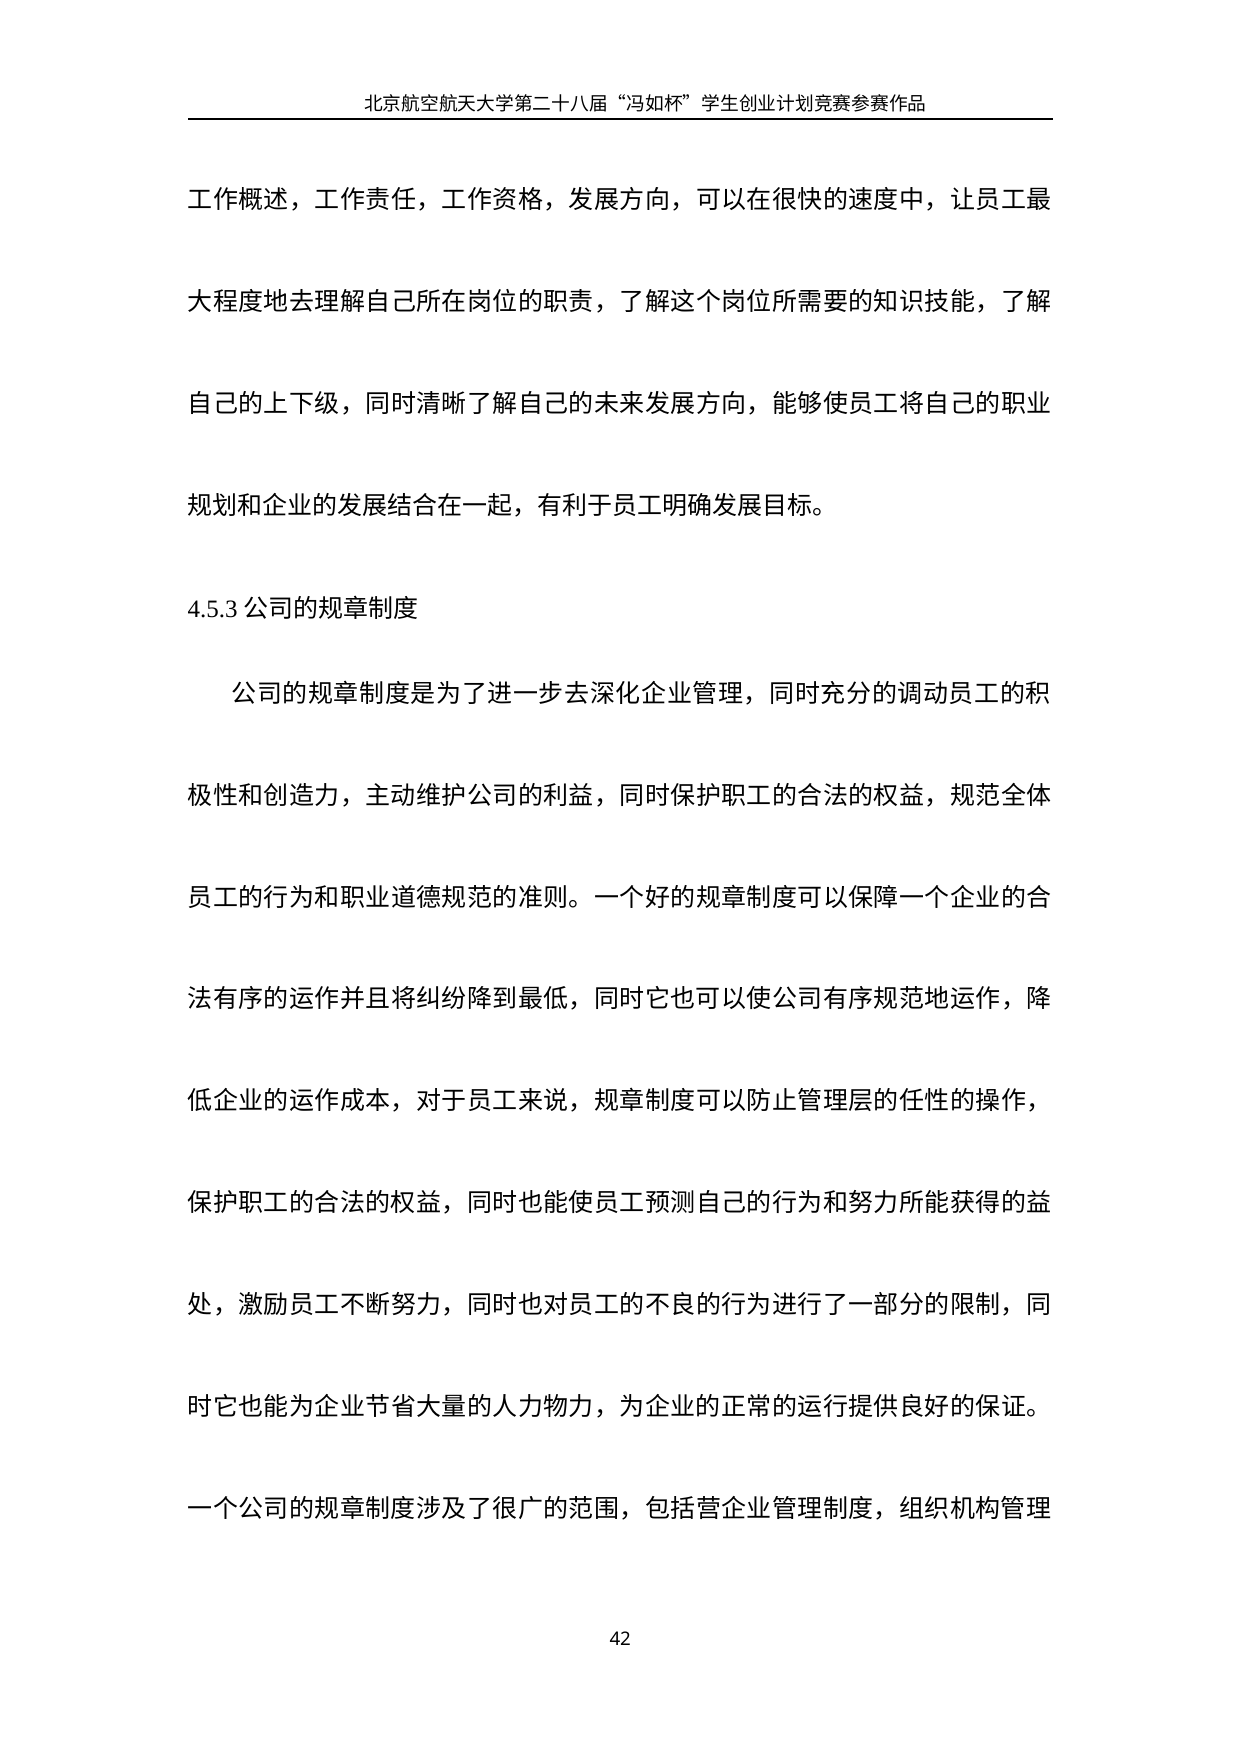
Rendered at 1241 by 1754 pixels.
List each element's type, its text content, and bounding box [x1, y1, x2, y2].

text 4.5.3 公司的规章制度 [187, 572, 1053, 640]
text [187, 657, 1053, 1540]
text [187, 164, 1053, 537]
